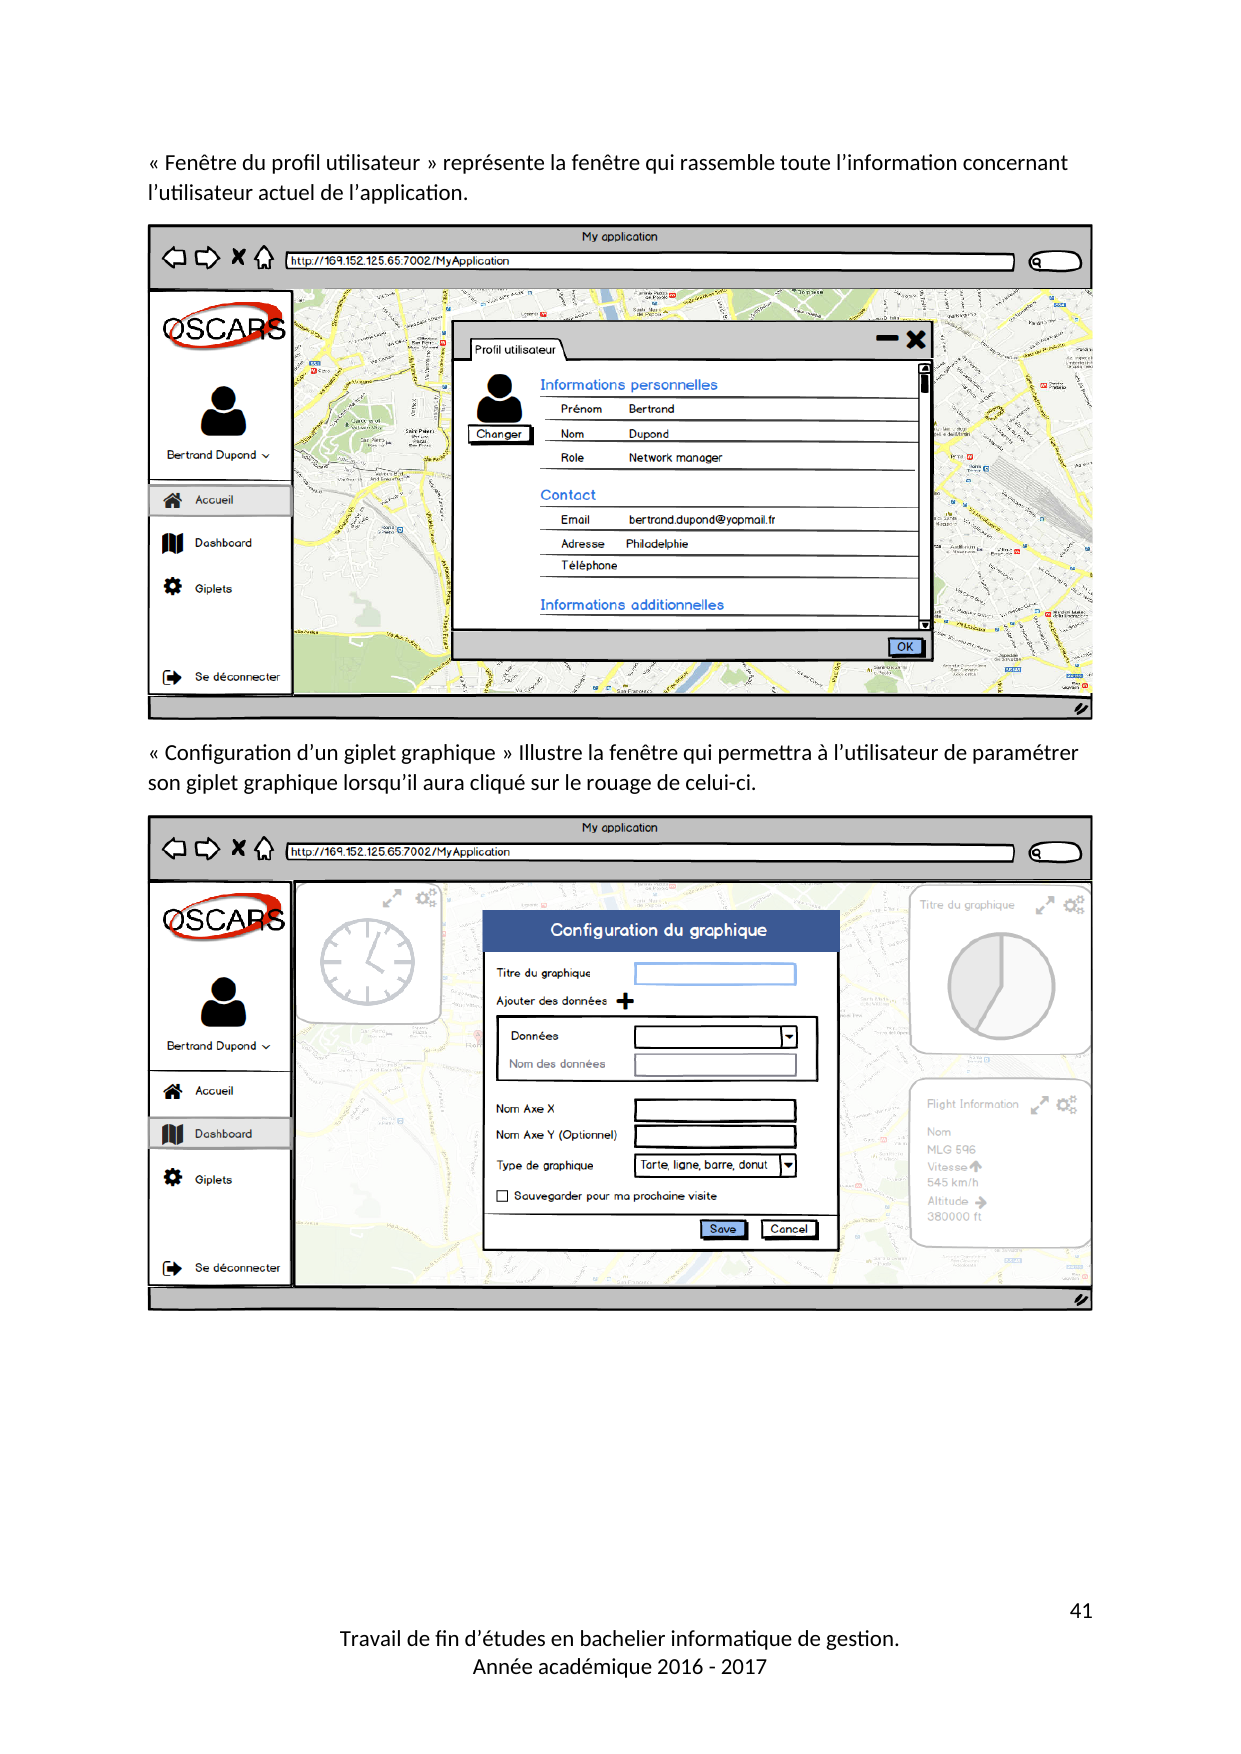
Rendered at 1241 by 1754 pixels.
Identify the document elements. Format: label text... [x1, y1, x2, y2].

text « Fenêtre du profil utilisateur » représente la fenêtre qui rassemble toute l’information concernant l’utilisateur actuel de l’application. [148, 148, 1093, 206]
text « Configuration d’un giplet graphique » Illustre la fenêtre qui permettra à l’utilisateur de paramétrer son giplet graphique lorsqu’il aura cliqué sur le rouage de celui-ci. [148, 738, 1093, 796]
picture [147, 815, 1093, 1311]
picture [147, 224, 1093, 720]
